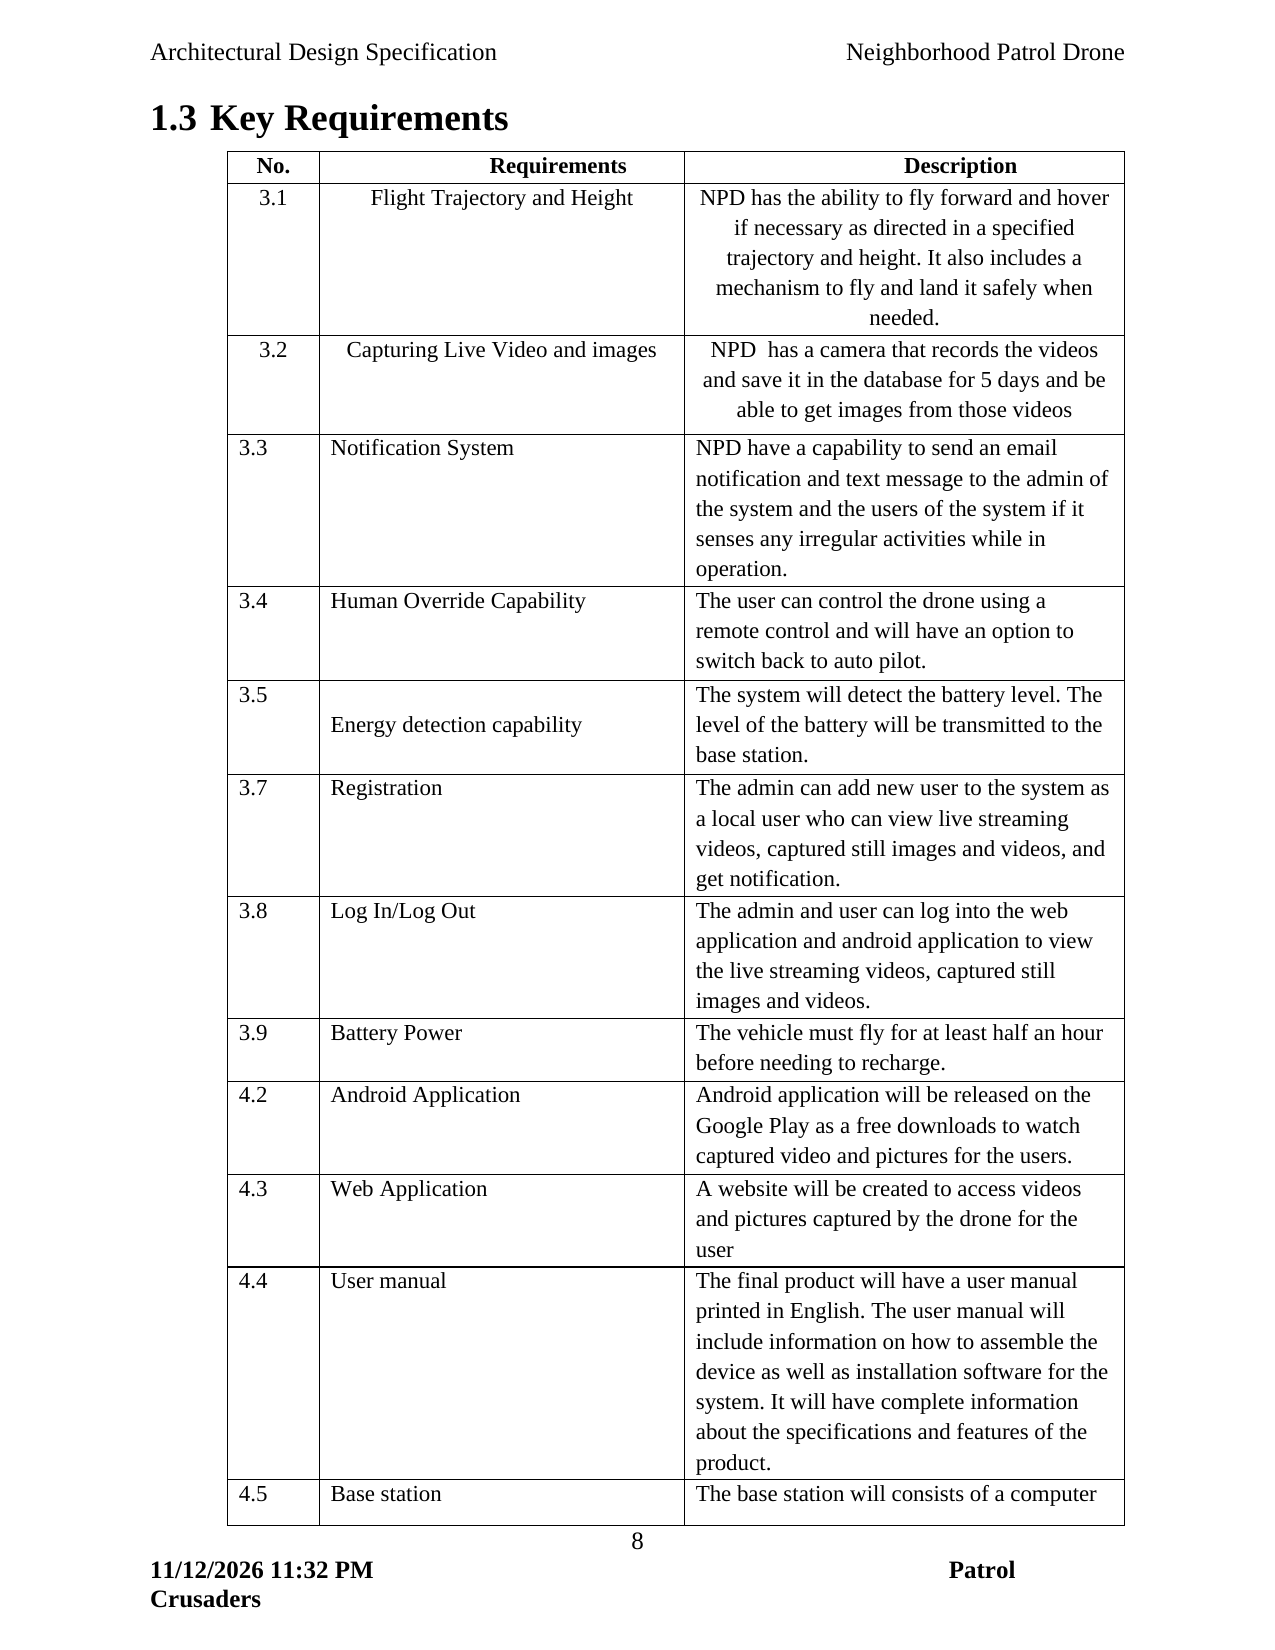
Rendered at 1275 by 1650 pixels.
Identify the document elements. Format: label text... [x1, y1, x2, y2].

table_cell NPD has the ability to fly forward and hover if necessary as directed in a specified trajectory and height. It also includes a mechanism to fly and land it safely when needed. [685, 184, 1124, 335]
table_cell Registration [320, 775, 684, 896]
table_cell User manual [320, 1268, 684, 1479]
table_cell Capturing Live Video and images [320, 336, 684, 433]
table_cell 3.3 [228, 435, 319, 586]
table_cell 3.2 [228, 336, 319, 433]
table_cell Human Override Capability [320, 587, 684, 680]
table_cell 4.3 [228, 1175, 319, 1266]
table_cell 3.4 [228, 587, 319, 680]
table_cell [685, 1480, 1124, 1525]
table_cell 3.9 [228, 1019, 319, 1081]
table_cell NPD have a capability to send an email notification and text message to the admin of the system and the users of the system if it senses any irregular activities while in operation. [685, 435, 1124, 586]
table_cell Battery Power [320, 1019, 684, 1081]
table_cell The admin can add new user to the system as a local user who can view live streaming videos, captured still images and videos, and get notification. [685, 775, 1124, 896]
table_cell NPD has a camera that records the videos and save it in the database for 5 days and be able to get images from those videos [685, 336, 1124, 433]
table_cell Base station [320, 1480, 684, 1525]
table_cell Log In/Log Out [320, 897, 684, 1018]
subtitle Key Requirements [150, 95, 1125, 138]
table_cell 3.5 [228, 681, 319, 773]
table_cell A website will be created to access videos and pictures captured by the drone for the user [685, 1175, 1124, 1266]
table_cell The final product will have a user manual printed in English. The user manual will include information on how to assemble the device as well as installation software for the system. It will have complete information about the specifications and features of the product. [685, 1268, 1124, 1479]
table_cell 4.2 [228, 1082, 319, 1174]
table_cell The system will detect the battery level. The level of the battery will be transmitted to the base station. [685, 681, 1124, 773]
table_cell Flight Trajectory and Height [320, 184, 684, 335]
table_header Description [685, 152, 1124, 182]
table_cell Android Application [320, 1082, 684, 1174]
table_cell Notification System [320, 435, 684, 586]
table_header No. [228, 152, 319, 182]
table_cell 3.8 [228, 897, 319, 1018]
table_cell Web Application [320, 1175, 684, 1266]
table_cell The vehicle must fly for at least half an hour before needing to recharge. [685, 1019, 1124, 1081]
table_cell Energy detection capability [320, 681, 684, 773]
table_cell 3.1 [228, 184, 319, 335]
table_cell 4.5 [228, 1480, 319, 1525]
table_cell 3.7 [228, 775, 319, 896]
table_cell The admin and user can log into the web application and android application to view the live streaming videos, captured still images and videos. [685, 897, 1124, 1018]
table_cell The user can control the drone using a remote control and will have an option to switch back to auto pilot. [685, 587, 1124, 680]
table_cell Android application will be released on the Google Play as a free downloads to watch captured video and pictures for the users. [685, 1082, 1124, 1174]
table_header Requirements [320, 152, 684, 182]
table_cell 4.4 [228, 1268, 319, 1479]
